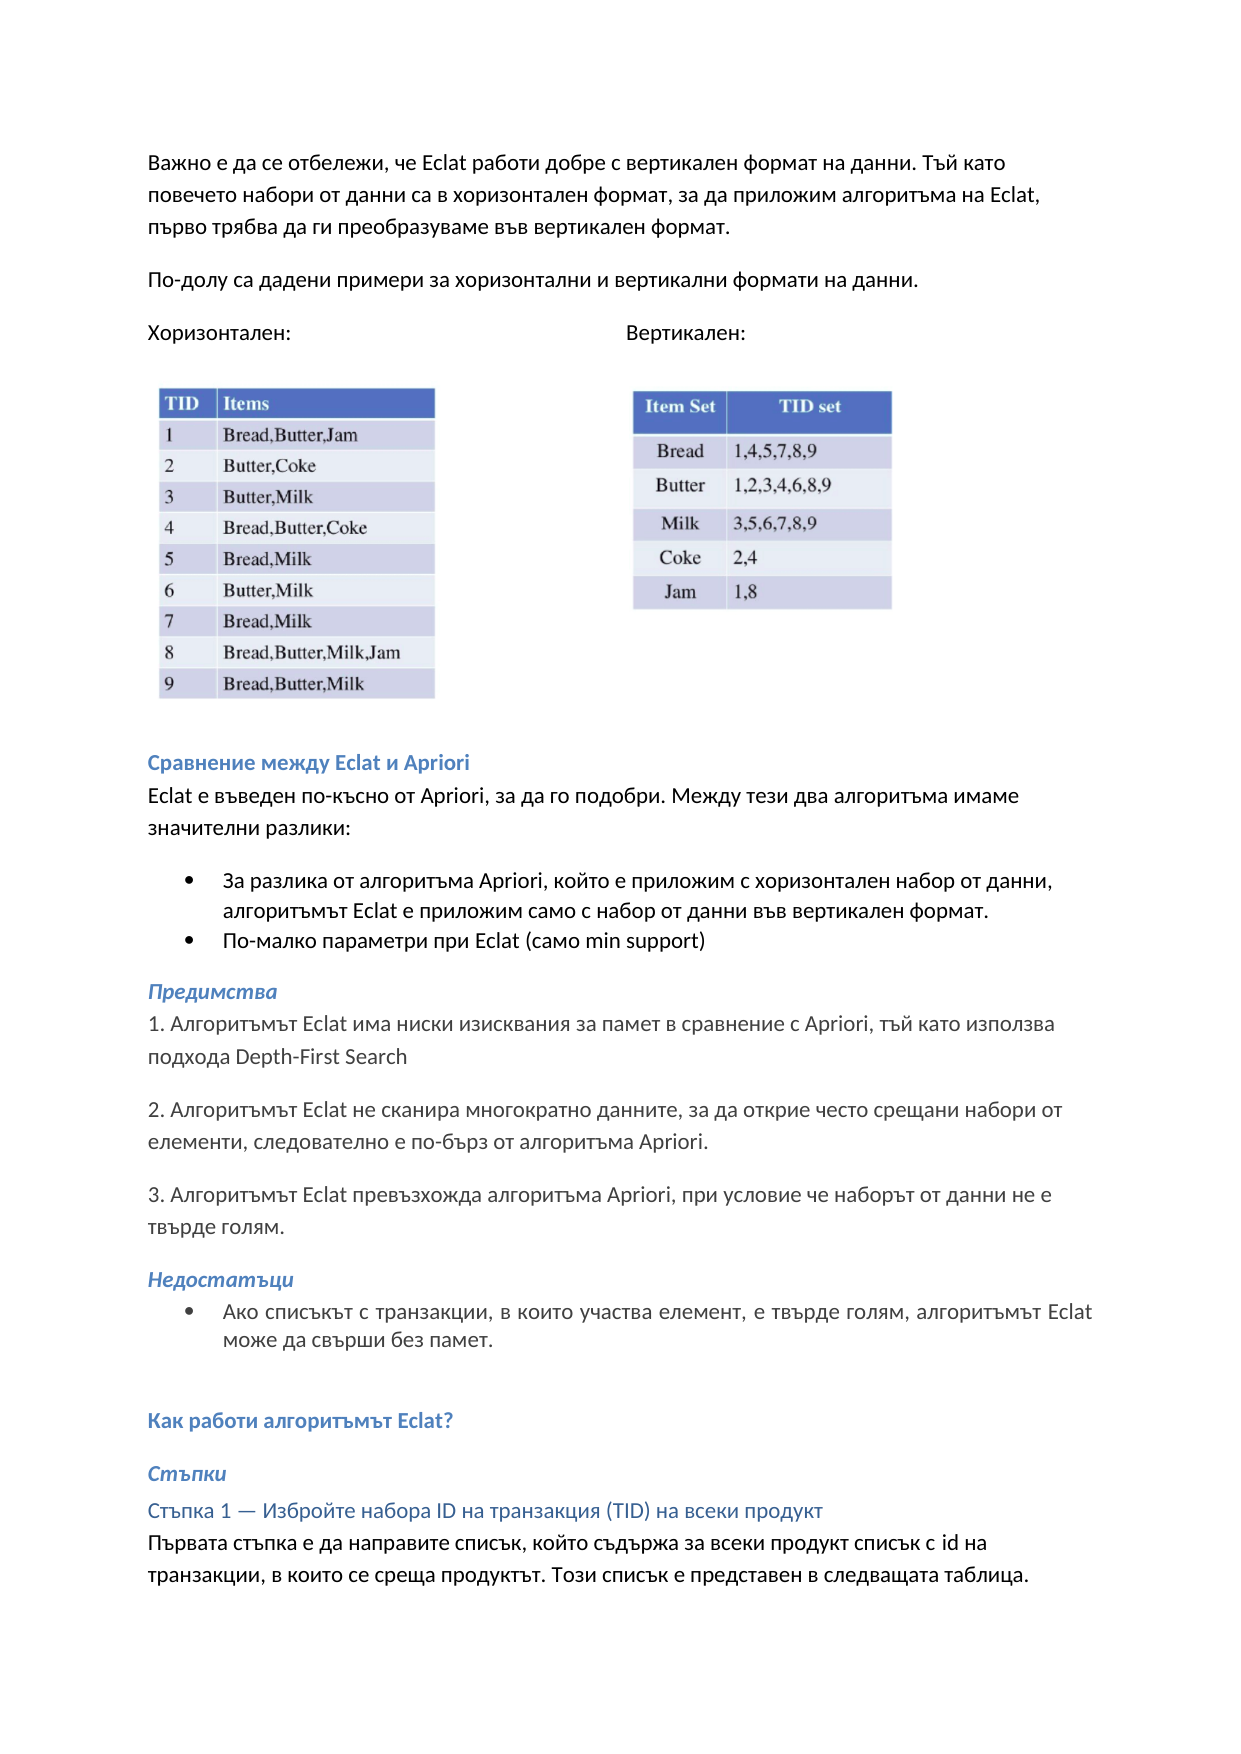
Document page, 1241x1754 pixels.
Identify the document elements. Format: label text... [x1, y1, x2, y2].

subtitle Стъпки [148, 1459, 1093, 1487]
text 2. Алгоритъмът Eclat не сканира многократно данните, за да открие често срещани набори от елементи, следователно е по-бърз от алгоритъма Apriori. [148, 1095, 1093, 1155]
list Ако списъкът с транзакции, в които участва елемент, е твърде голям, алгоритъмът Eclat може да свърши без памет. [185, 1297, 1093, 1353]
subtitle Как работи алгоритъмът Eclat? [148, 1406, 1093, 1434]
subtitle Стъпка 1 — Избройте набора ID на транзакция (TID) на всеки продукт [148, 1496, 1093, 1524]
text Първата стъпка е да направите списък, който съдържа за всеки продукт списък с id на транзакции, в които се среща продуктът. Този списък е представен в следващата таблица. [148, 1528, 1093, 1588]
picture [603, 372, 1043, 653]
picture [147, 371, 459, 724]
text 3. Алгоритъмът Eclat превъзхожда алгоритъма Apriori, при условие че наборът от данни не е твърде голям. [148, 1180, 1093, 1240]
subtitle Недостатъци [148, 1265, 1093, 1293]
text Eclat е въведен по-късно от Apriori, за да го подобри. Между тези два алгоритъма имаме значителни разлики: [148, 781, 1093, 841]
text 1. Алгоритъмът Eclat има ниски изисквания за памет в сравнение с Apriori, тъй като използва подхода Depth-First Search [148, 1009, 1093, 1070]
list За разлика от алгоритъма Apriori, който е приложим с хоризонтален набор от данни, алгоритъмът Eclat е приложим само с набор от данни във вертикален формат. [185, 866, 1093, 924]
subtitle Сравнение между Eclat и Apriori [148, 748, 1093, 777]
text По-долу са дадени примери за хоризонтални и вертикални формати на данни. [148, 265, 1093, 293]
list По-малко параметри при Eclat (само min support) [185, 926, 1093, 954]
text Важно е да се отбележи, че Eclat работи добре с вертикален формат на данни. Тъй като повечето набори от данни са в хоризонтален формат, за да приложим алгоритъма на Eclat, първо трябва да ги преобразуваме във вертикален формат. [148, 148, 1093, 240]
subtitle Предимства [148, 977, 1093, 1005]
text Хоризонтален: Вертикален: [148, 318, 1093, 346]
